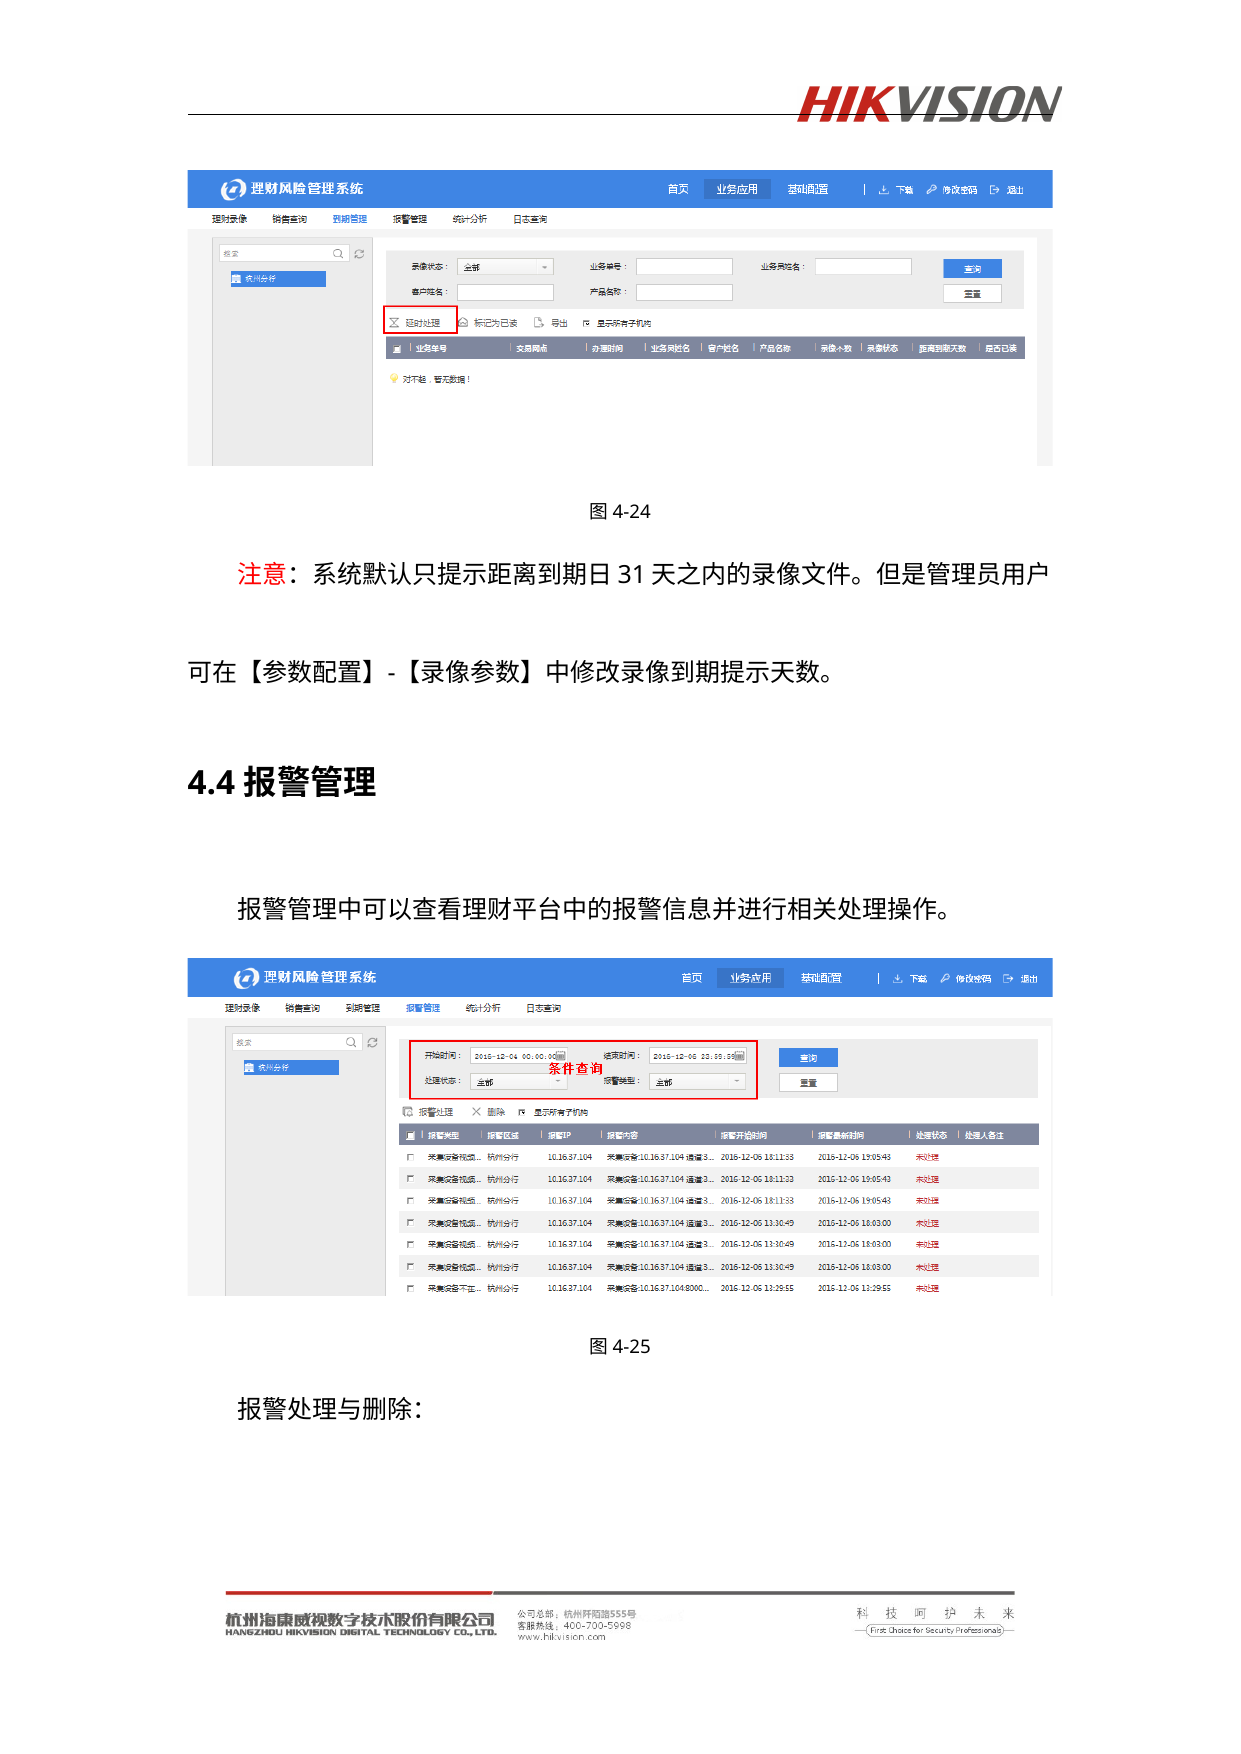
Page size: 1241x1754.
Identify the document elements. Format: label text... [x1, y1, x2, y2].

picture [187, 170, 1053, 466]
subtitle 4.4 报警管理 [187, 748, 1053, 813]
text 报警管理中可以查看理财平台中的报警信息并进行相关处理操作。 [187, 875, 1053, 940]
picture [797, 86, 1063, 122]
text 注意：系统默认只提示距离到期日31天之内的录像文件。但是管理员用户可在【参数配置】-【录像参数】中修改录像到期提示天数。 [187, 540, 1053, 703]
picture [187, 958, 1053, 1296]
text 图 4-25 [187, 1329, 1053, 1362]
picture [225, 1591, 1015, 1640]
text 图 4-24 [187, 494, 1053, 527]
text 报警处理与删除： [187, 1375, 1053, 1440]
